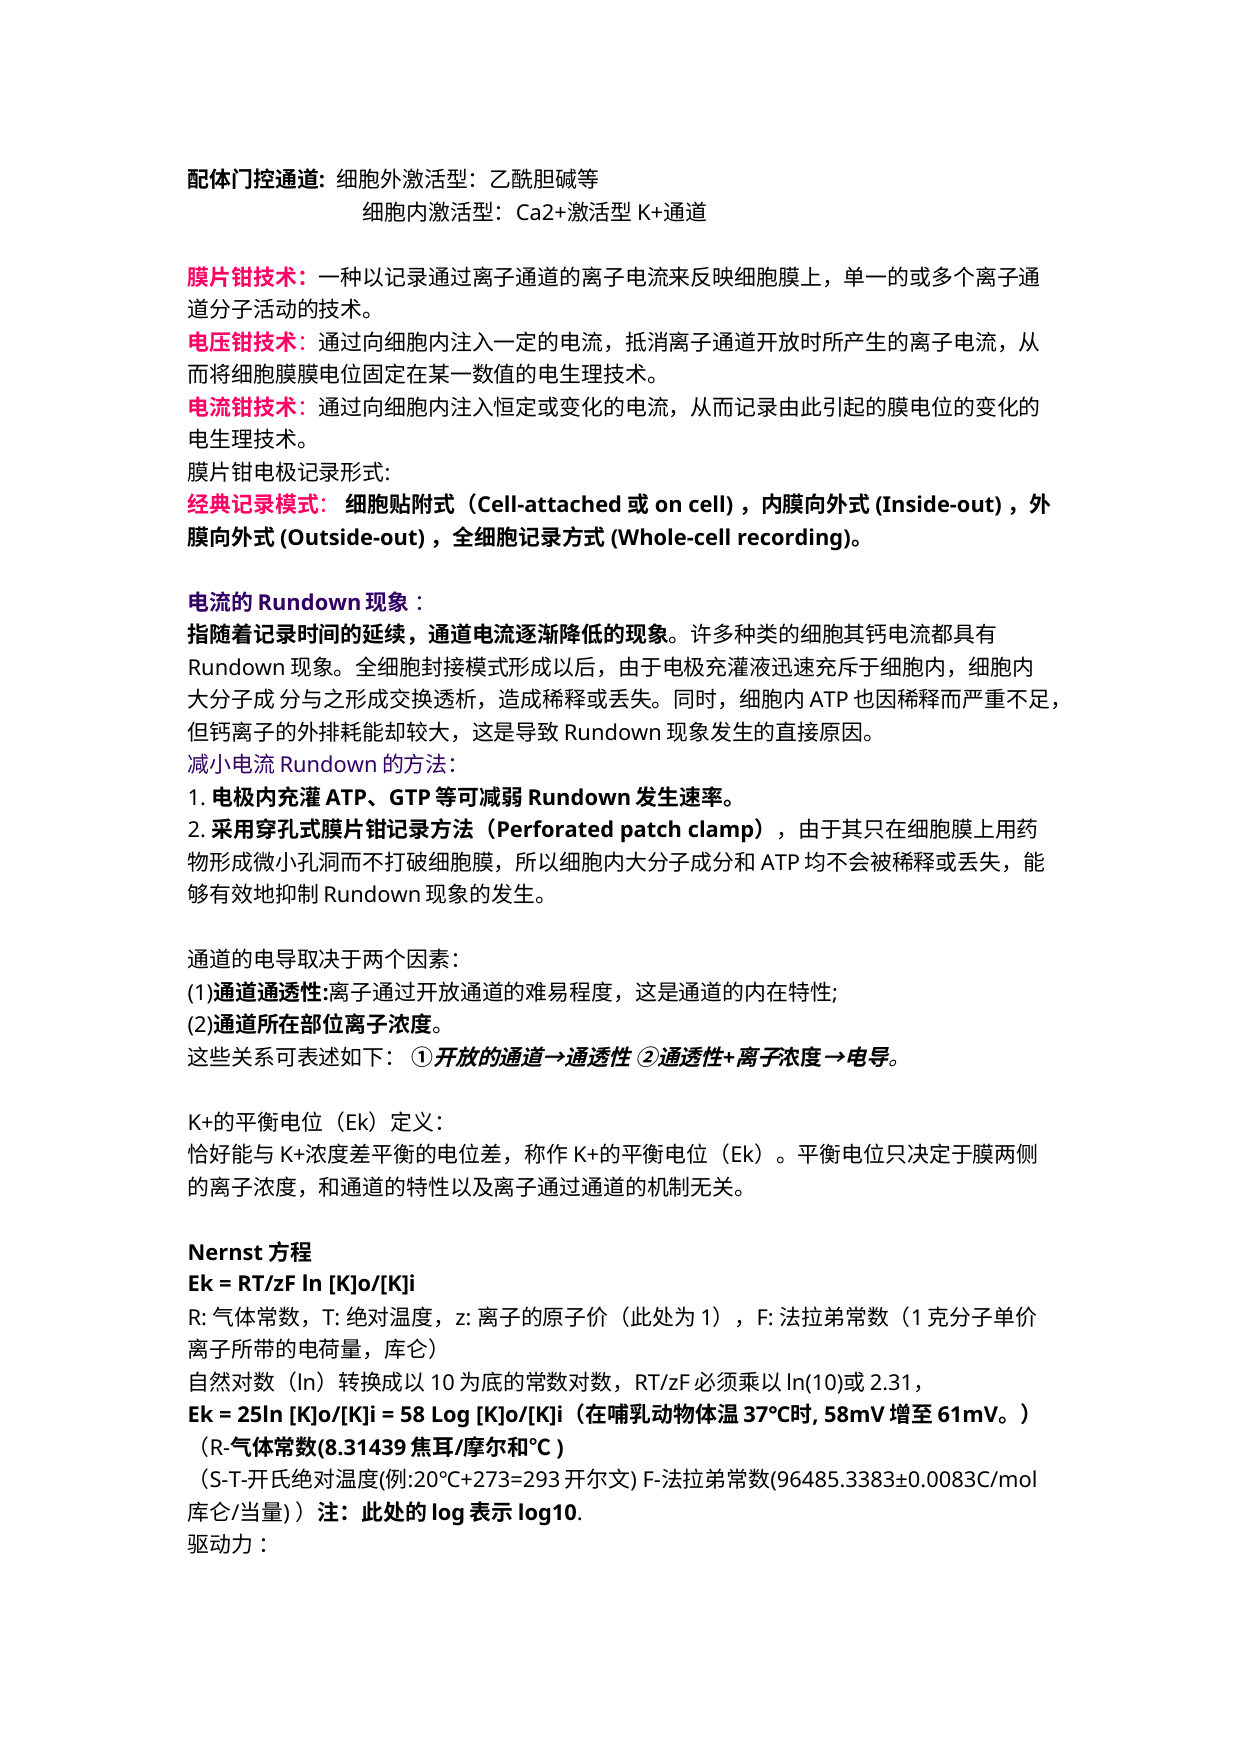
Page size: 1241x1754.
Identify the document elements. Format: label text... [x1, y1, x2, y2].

text 电流钳技术：通过向细胞内注入恒定或变化的电流，从而记录由此引起的膜电位的变化的电生理技术。 [187, 389, 1053, 454]
list 气体常数(8.31439焦耳/摩尔和℃ ) [187, 1429, 1053, 1462]
text 减小电流Rundown的方法： [187, 747, 1053, 779]
text (2)通道所在部位离子浓度。 [187, 1007, 1053, 1039]
text 驱动力 ： [187, 1527, 1053, 1559]
text R: 气体常数，T: 绝对温度，z: 离子的原子价（此处为1），F: 法拉弟常数（1克分子单价离子所带的电荷量，库仑） [187, 1299, 1053, 1364]
text 配体门控通道: 细胞外激活型：乙酰胆碱等 [187, 162, 1053, 194]
text K+的平衡电位（Ek）定义： [187, 1104, 1053, 1137]
text 通道的电导取决于两个因素： [187, 942, 1053, 974]
text 膜片钳技术：一种以记录通过离子通道的离子电流来反映细胞膜上，单一的或多个离子通道分子活动的技术。 [187, 259, 1053, 324]
text Ek = 25ln [K]o/[K]i = 58 Log [K]o/[K]i（在哺乳动物体温37℃时, 58mV增至61mV。） [187, 1397, 1053, 1429]
text 1. 电极内充灌ATP、GTP等可减弱Rundown发生速率。 [187, 779, 1053, 812]
text 经典记录模式： 细胞贴附式（Cell-attached 或 on cell) ，内膜向外式 (Inside-out) ，外膜向外式 (Outside-out) ，全细胞记录方式 (Whole-cell recording)。 [187, 487, 1053, 552]
text 这些关系可表述如下： ①开放的通道→通透性 ②通透性+离子浓度→电导。 [187, 1039, 1053, 1072]
text Ek = RT/zF ln [K]o/[K]i [187, 1267, 1053, 1299]
text 膜片钳电极记录形式: [187, 454, 1053, 487]
text (1)通道通透性:离子通过开放通道的难易程度，这是通道的内在特性; [187, 974, 1053, 1007]
text 2. 采用穿孔式膜片钳记录方法（Perforated patch clamp），由于其只在细胞膜上用药物形成微小孔洞而不打破细胞膜，所以细胞内大分子成分和ATP均不会被稀释或丢失，能够有效地抑制Rundown现象的发生。 [187, 812, 1053, 909]
text 自然对数（ln）转换成以10为底的常数对数，RT/zF必须乘以ln(10)或2.31， [187, 1364, 1053, 1397]
text 指随着记录时间的延续，通道电流逐渐降低的现象。许多种类的细胞其钙电流都具有Rundown现象。全细胞封接模式形成以后，由于电极充灌液迅速充斥于细胞内，细胞内大分子成 分与之形成交换透析，造成稀释或丢失。同时，细胞内ATP也因稀释而严重不足，但钙离子的外排耗能却较大，这是导致Rundown现象发生的直接原因。 [187, 617, 1053, 747]
text 电流的Rundown现象 ： [187, 584, 1053, 617]
list T-开氏绝对温度(例:20℃+273=293开尔文) F-法拉弟常数(96485.3383±0.0083C/mol库仑/当量) ）注：此处的log表示log10. [187, 1462, 1053, 1527]
text 恰好能与K+浓度差平衡的电位差，称作 K+的平衡电位（Ek）。平衡电位只决定于膜两侧的离子浓度，和通道的特性以及离子通过通道的机制无关。 [187, 1137, 1053, 1202]
text 细胞内激活型：Ca2+激活型K+通道 [275, 194, 1053, 227]
text 电压钳技术：通过向细胞内注入一定的电流，抵消离子通道开放时所产生的离子电流，从而将细胞膜膜电位固定在某一数值的电生理技术。 [187, 324, 1053, 389]
text Nernst 方程 [187, 1234, 1053, 1267]
